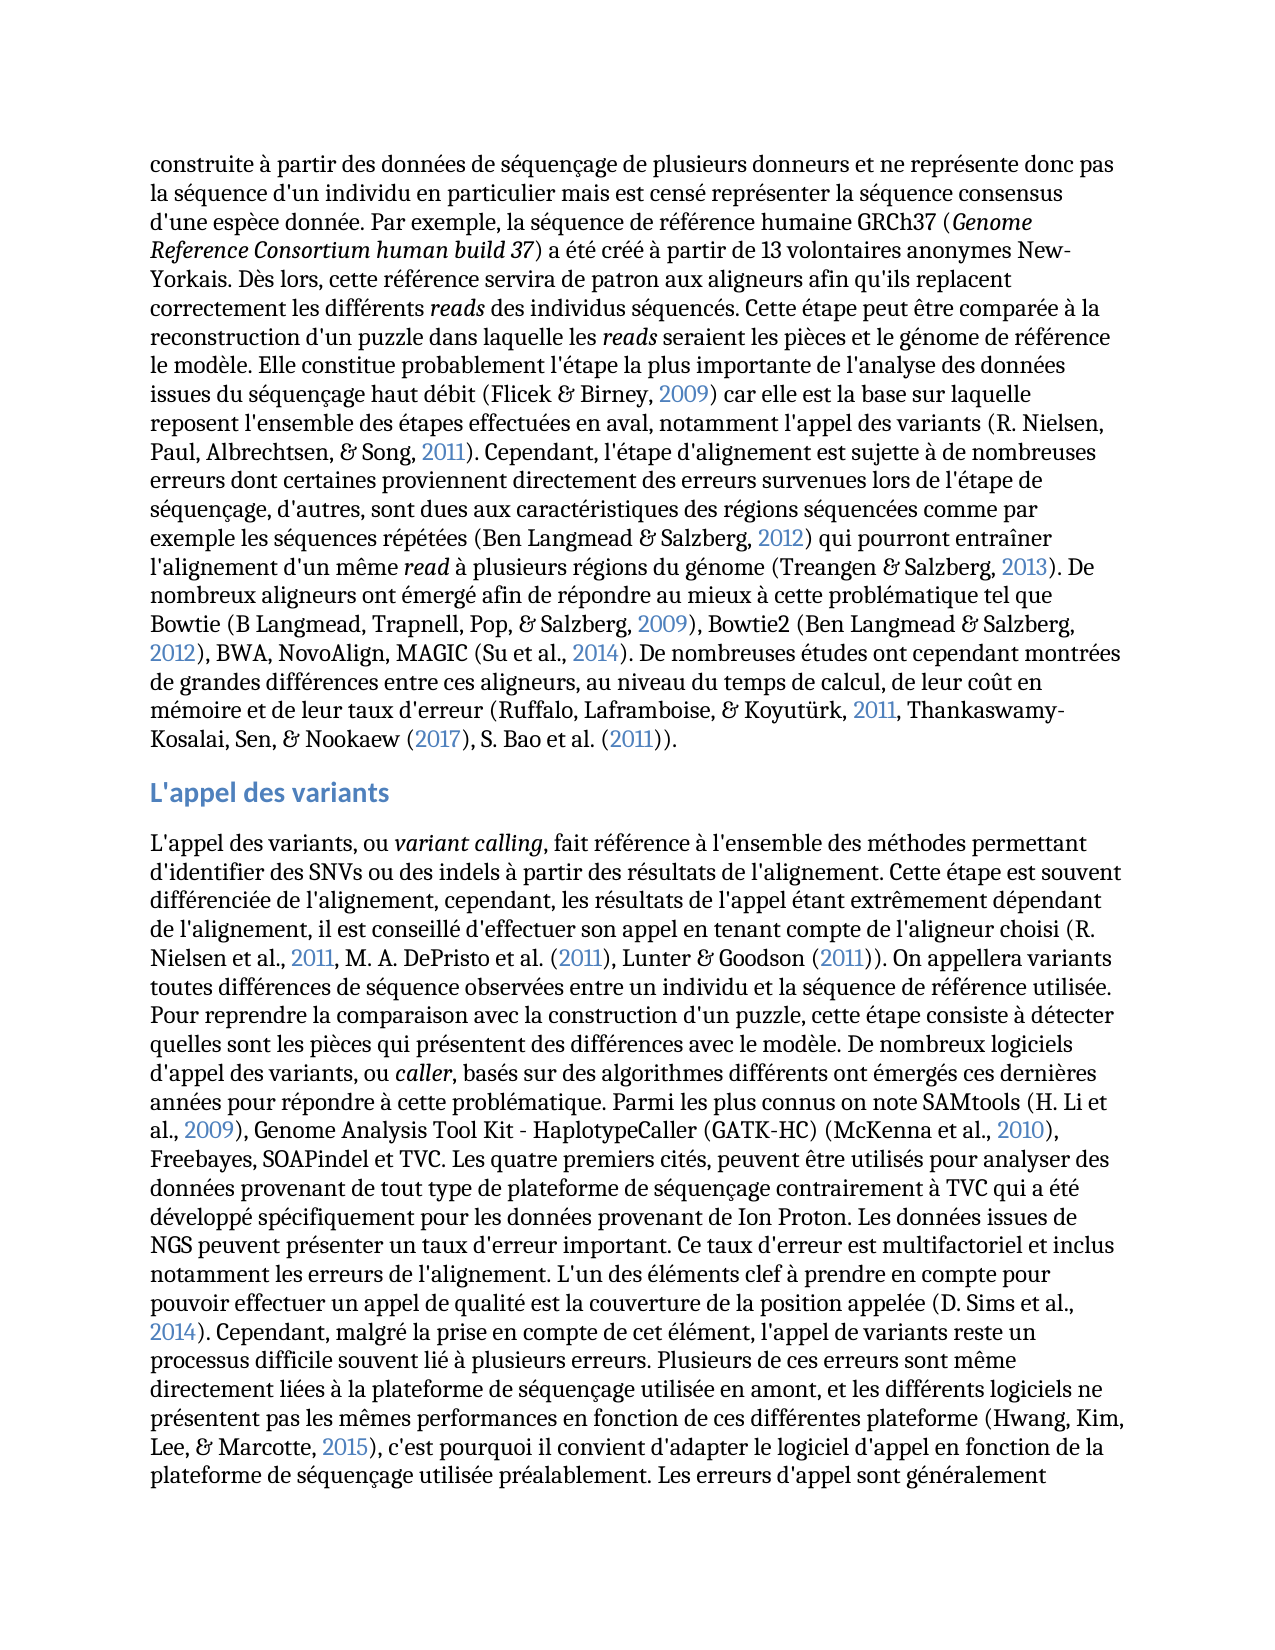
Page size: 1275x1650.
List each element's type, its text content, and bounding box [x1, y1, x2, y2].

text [150, 150, 1125, 754]
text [150, 829, 1125, 1490]
subtitle L'appel des variants [150, 774, 1125, 810]
